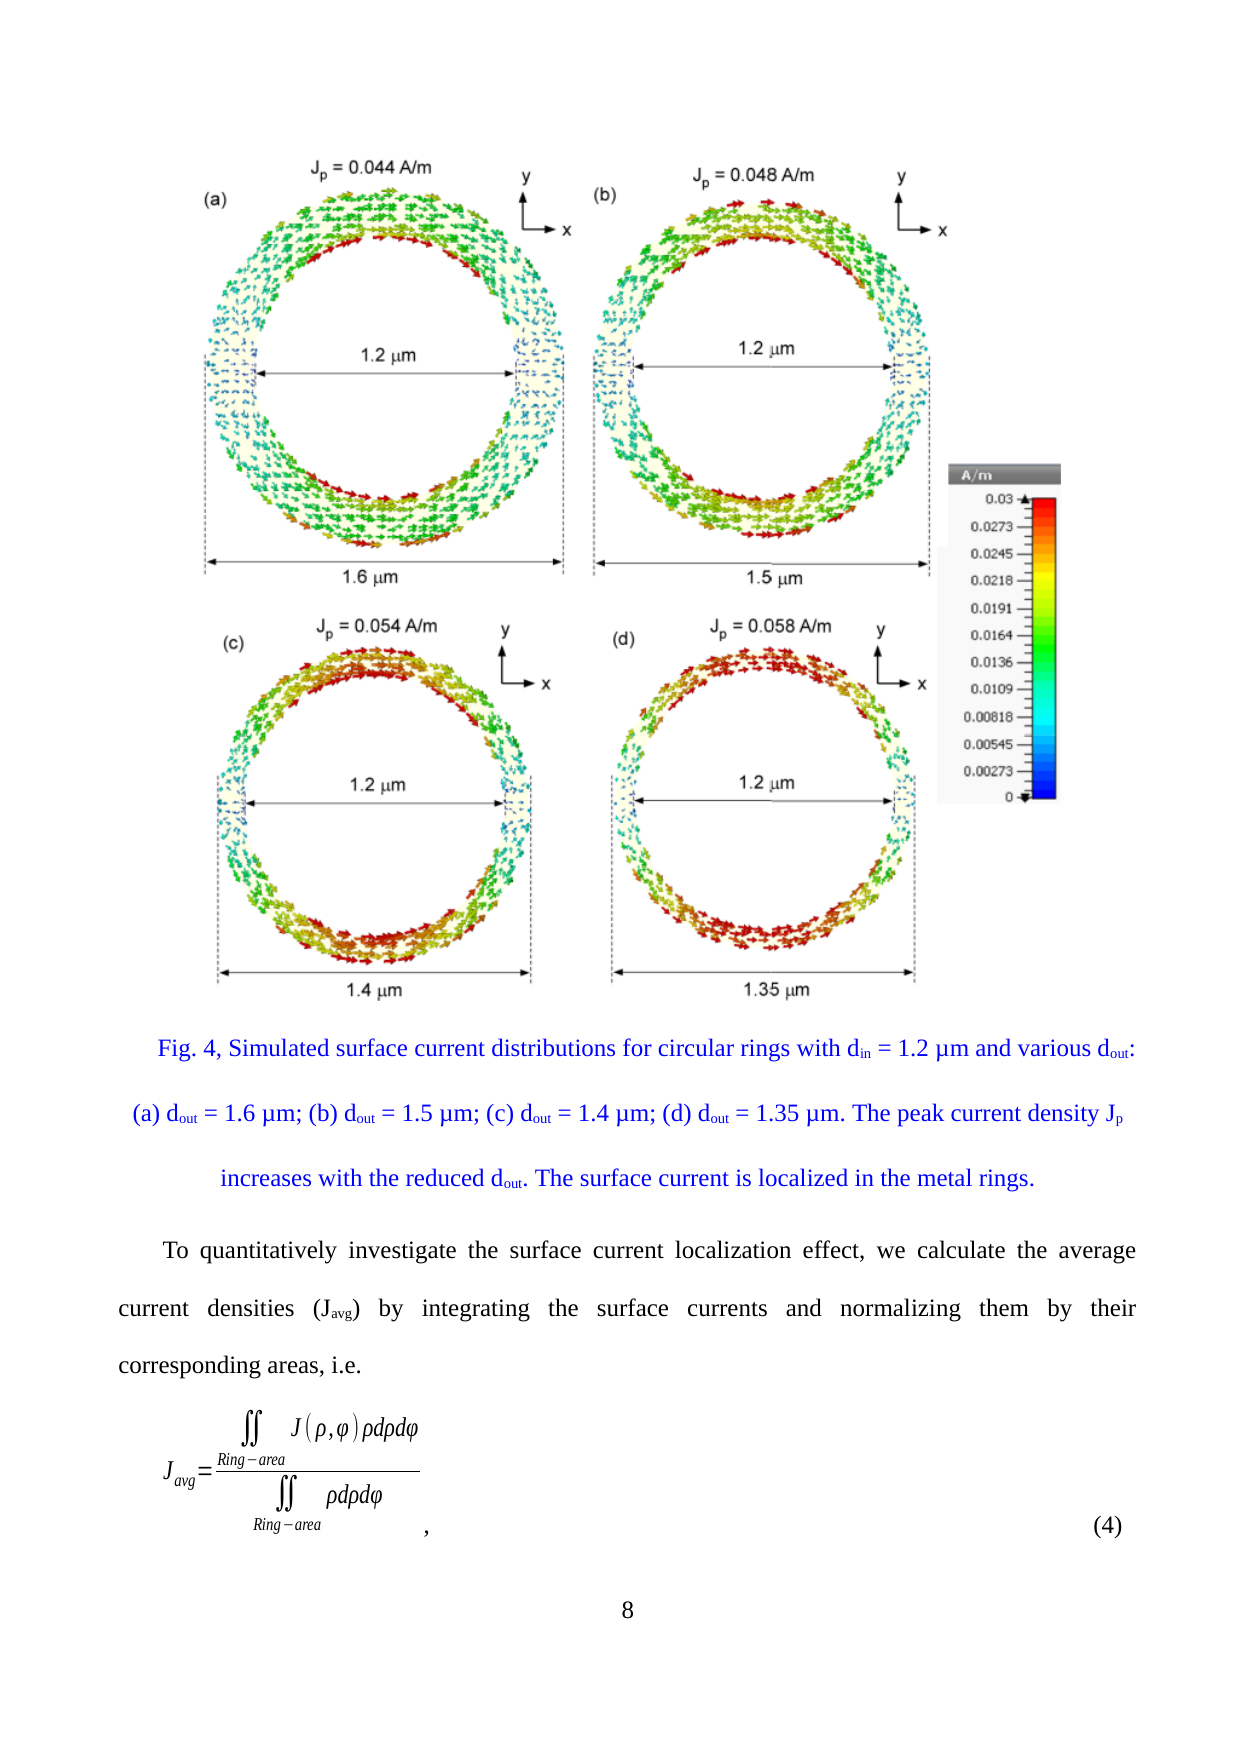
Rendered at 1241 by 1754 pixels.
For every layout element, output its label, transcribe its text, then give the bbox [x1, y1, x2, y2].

text To quantitatively investigate the surface current localization effect, we calculate the average current densities (Javg) by integrating the surface currents and normalizing them by their corresponding areas, i.e. [118, 1235, 1137, 1379]
text Fig. 4, Simulated surface current distributions for circular rings with din = 1.2 µm and various dout: (a) dout = 1.6 µm; (b) dout = 1.5 µm; (c) dout = 1.4 µm; (d) dout = 1.35 µm. The peak current density Jp increases with the reduced dout. The surface current is localized in the metal rings. [118, 1031, 1137, 1194]
text , (4) [118, 1408, 1137, 1570]
